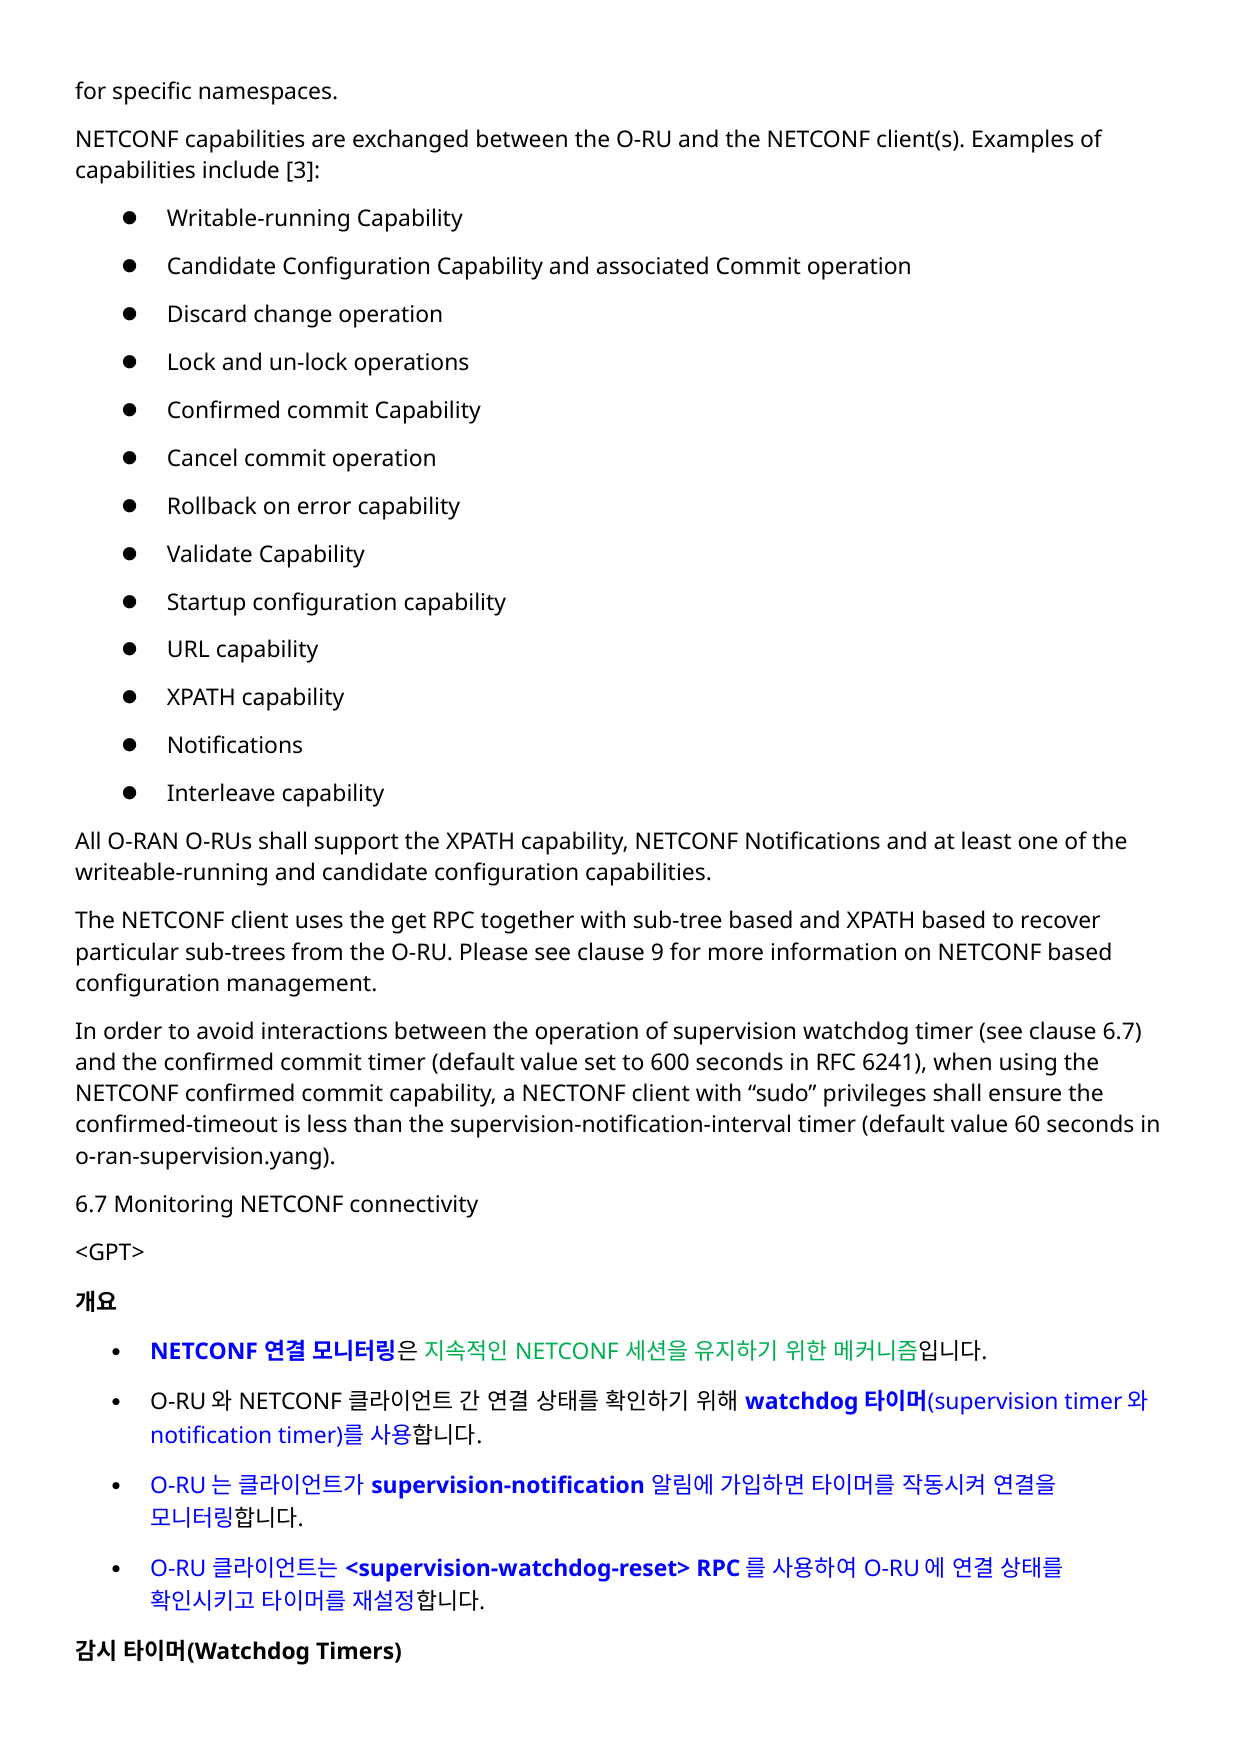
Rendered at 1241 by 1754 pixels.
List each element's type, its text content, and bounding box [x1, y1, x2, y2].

list Confirmed commit Capability [121, 394, 1165, 425]
text <GPT> [75, 1235, 1165, 1267]
list Lock and un-lock operations [121, 346, 1165, 377]
list Discard change operation [121, 298, 1165, 329]
text In order to avoid interactions between the operation of supervision watchdog timer (see clause 6.7) and the confirmed commit timer (default value set to 600 seconds in RFC 6241), when using the NETCONF confirmed commit capability, a NECTONF client with “sudo” privileges shall ensure the confirmed-timeout is less than the supervision-notification-interval timer (default value 60 seconds in o-ran-supervision.yang). [75, 1014, 1165, 1171]
text 감시 타이머(Watchdog Timers) [75, 1633, 1165, 1667]
list URL capability [121, 633, 1165, 664]
list Candidate Configuration Capability and associated Commit operation [121, 250, 1165, 281]
list Validate Capability [121, 537, 1165, 569]
subtitle 6.7 Monitoring NETCONF connectivity [75, 1187, 1165, 1219]
list Rollback on error capability [121, 489, 1165, 521]
list NETCONF 연결 모니터링은 지속적인 NETCONF 세션을 유지하기 위한 메커니즘입니다. [112, 1333, 1165, 1367]
text NETCONF capabilities are exchanged between the O-RU and the NETCONF client(s). Examples of capabilities include [3]: [75, 123, 1165, 185]
list O-RU는 클라이언트가 supervision-notification 알림에 가입하면 타이머를 작동시켜 연결을 모니터링합니다. [112, 1467, 1165, 1533]
list Notifications [121, 729, 1165, 760]
list XPATH capability [121, 681, 1165, 712]
list Cancel commit operation [121, 442, 1165, 473]
text 개요 [75, 1283, 1165, 1317]
text All O-RAN O-RUs shall support the XPATH capability, NETCONF Notifications and at least one of the writeable-running and candidate configuration capabilities. [75, 825, 1165, 887]
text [75, 75, 1165, 106]
text The NETCONF client uses the get RPC together with sub-tree based and XPATH based to recover particular sub-trees from the O-RU. Please see clause 9 for more information on NETCONF based configuration management. [75, 904, 1165, 998]
list O-RU 클라이언트는 <supervision-watchdog-reset> RPC를 사용하여 O-RU에 연결 상태를 확인시키고 타이머를 재설정합니다. [112, 1550, 1165, 1617]
list Writable-running Capability [121, 202, 1165, 233]
list Interleave capability [121, 777, 1165, 808]
list O-RU와 NETCONF 클라이언트 간 연결 상태를 확인하기 위해 watchdog 타이머(supervision timer와 notification timer)를 사용합니다. [112, 1383, 1165, 1450]
list Startup configuration capability [121, 585, 1165, 617]
